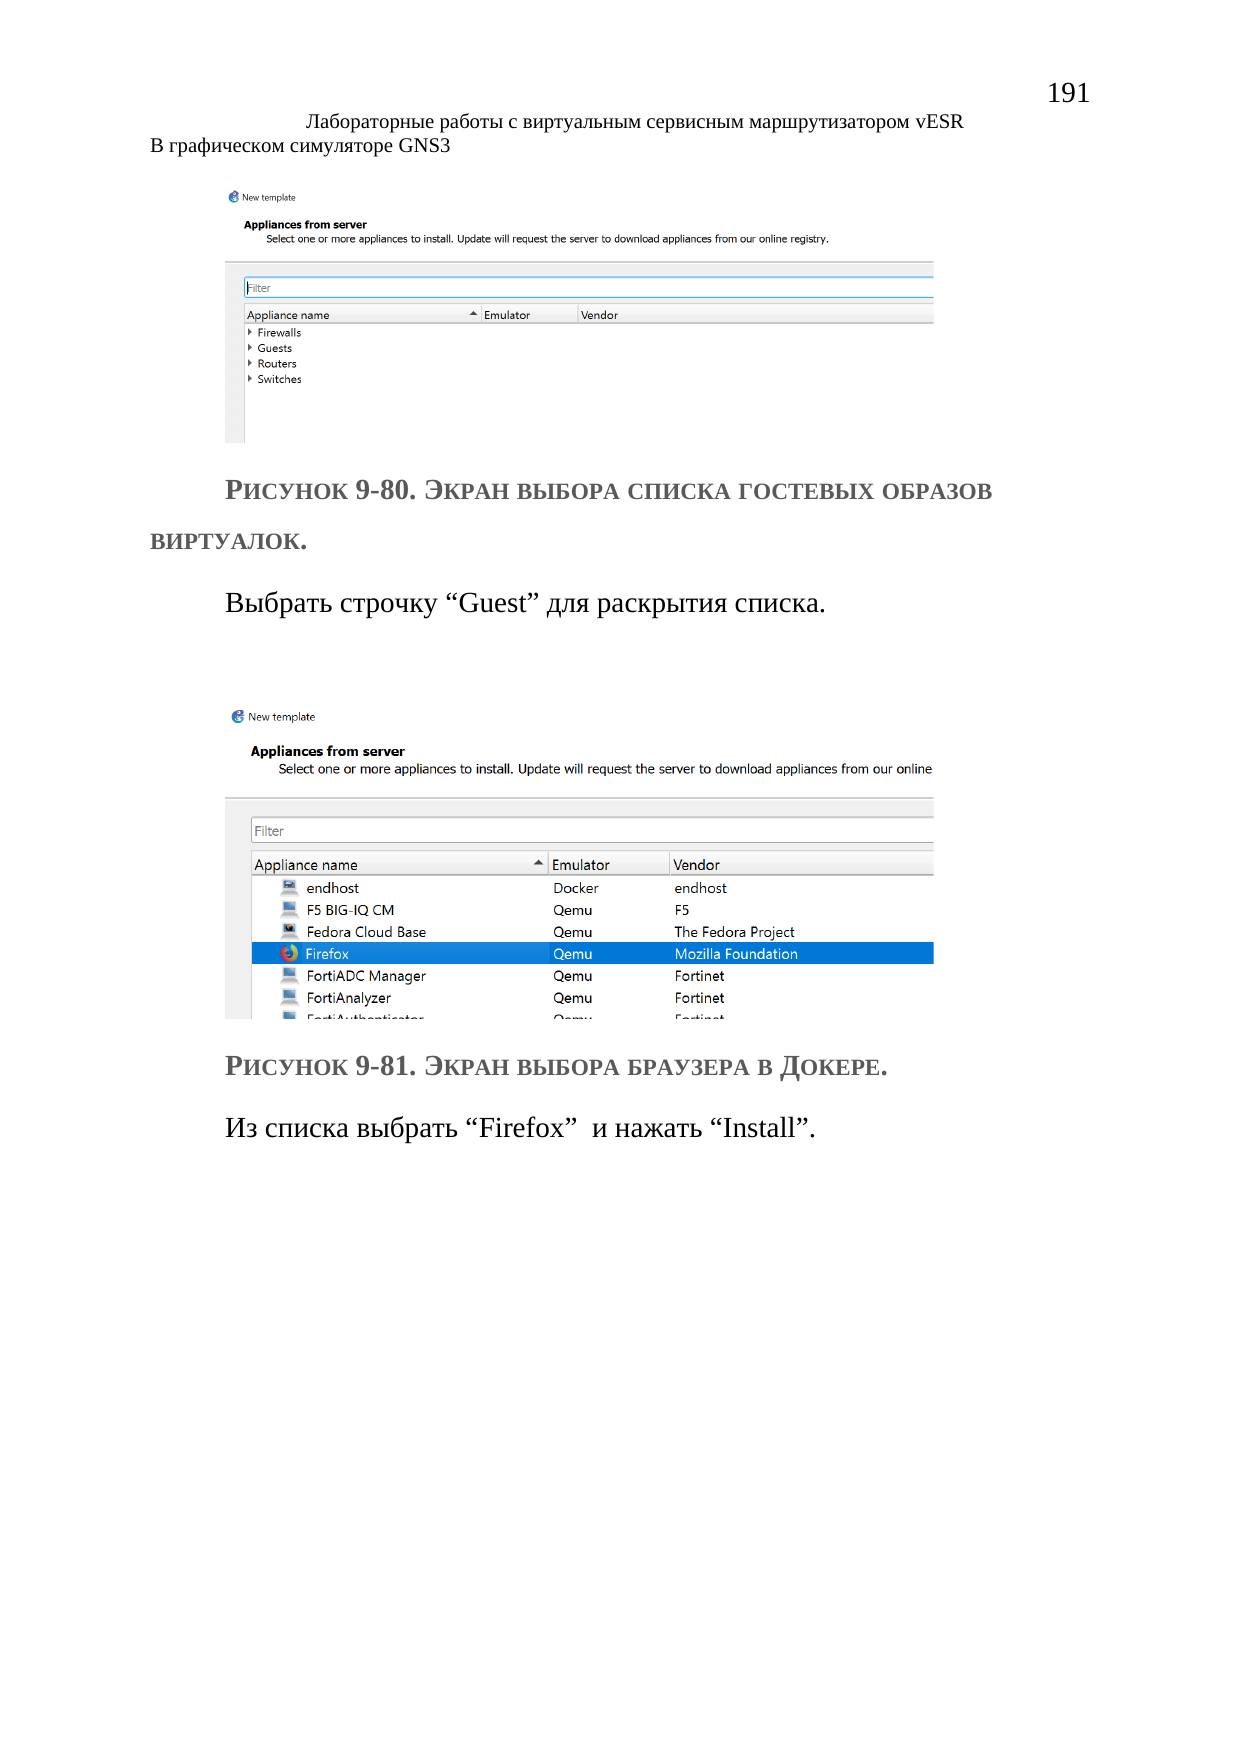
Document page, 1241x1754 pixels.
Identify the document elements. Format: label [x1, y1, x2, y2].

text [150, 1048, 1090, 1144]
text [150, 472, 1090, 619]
picture [225, 710, 934, 1019]
picture [225, 190, 934, 443]
